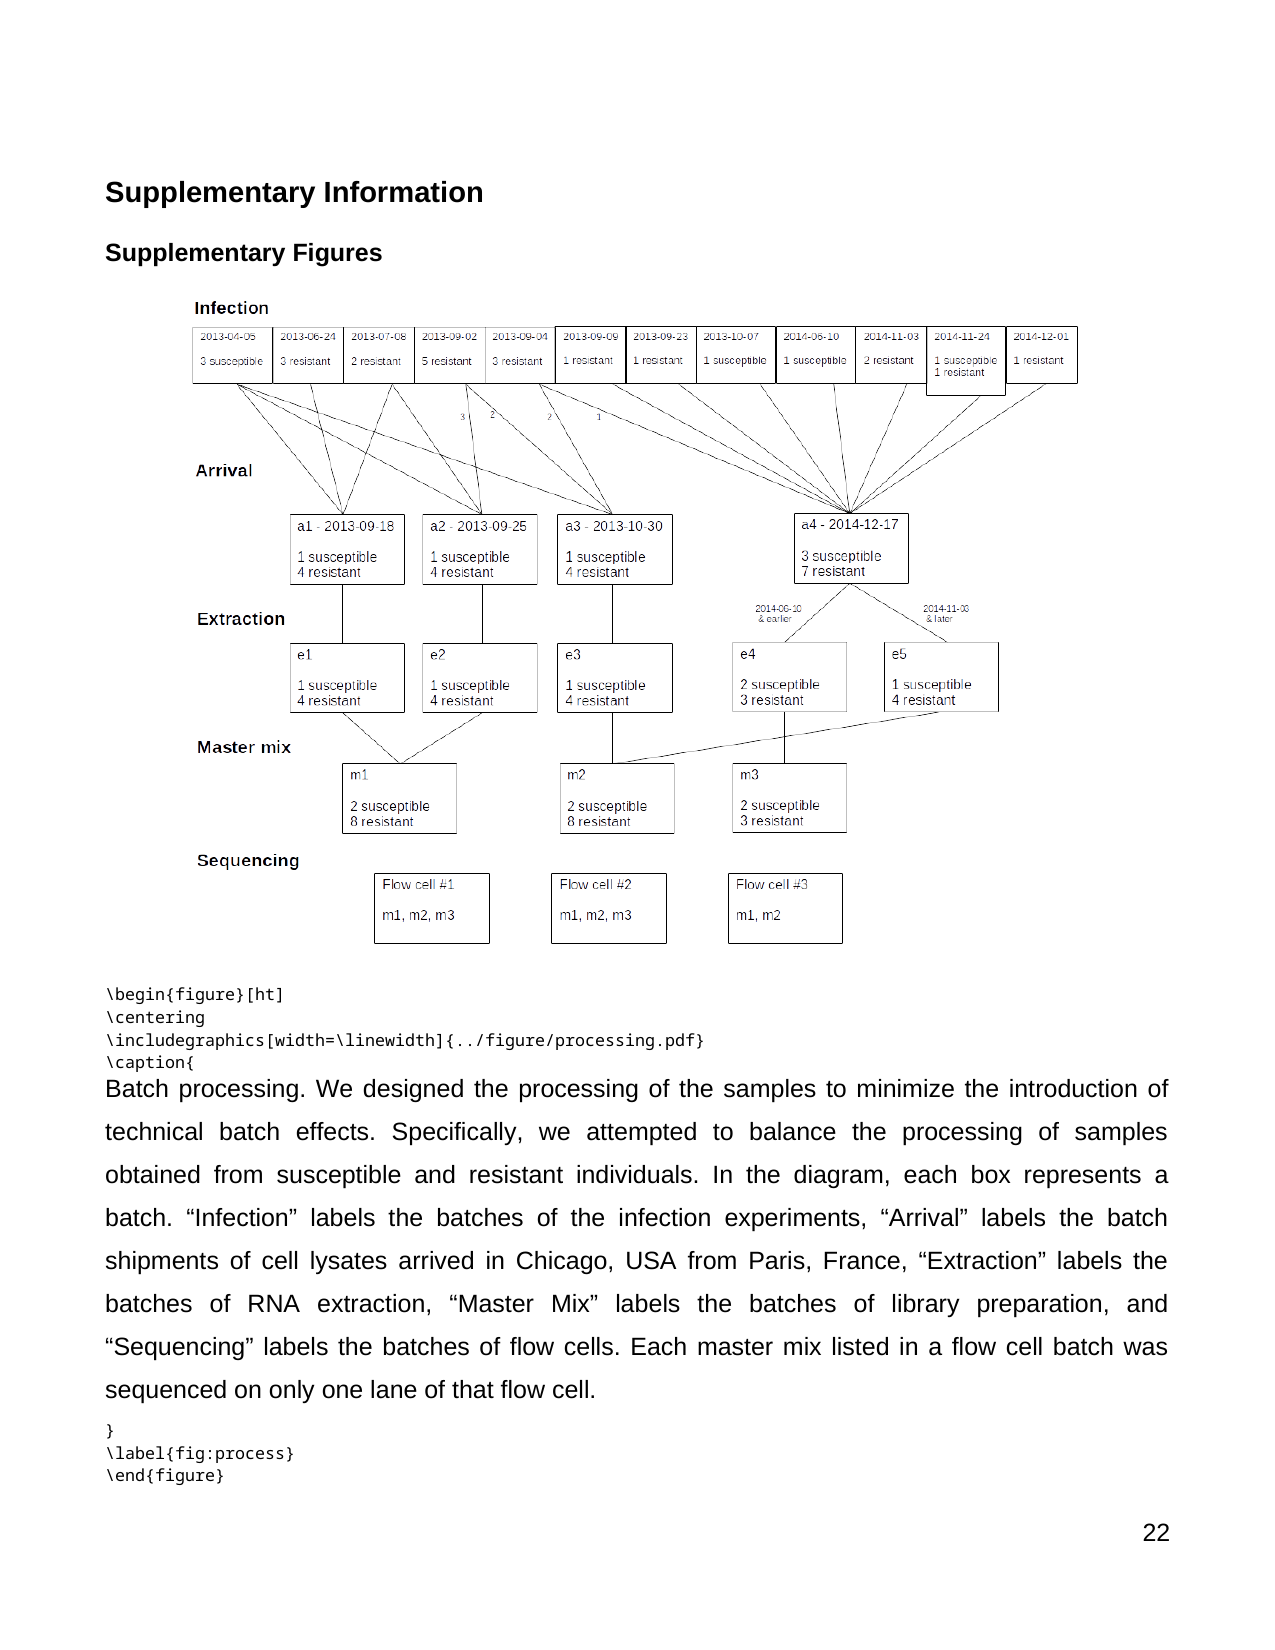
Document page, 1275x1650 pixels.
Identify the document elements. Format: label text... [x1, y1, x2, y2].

subtitle Supplementary Information [105, 175, 1170, 208]
text \begin{figure}[ht] [105, 983, 1170, 1006]
text \includegraphics[width=\linewidth]{../figure/processing.pdf} [105, 1028, 1170, 1051]
text \caption{ [105, 1051, 1170, 1074]
text } [105, 1419, 1170, 1441]
text \centering [105, 1006, 1170, 1028]
subtitle Supplementary Figures [105, 238, 1170, 267]
text Batch processing. We designed the processing of the samples to minimize the introduction of technical batch effects. Specifically, we attempted to balance the processing of samples obtained from susceptible and resistant individuals. In the diagram, each box represents a batch. “Infection” labels the batches of the infection experiments, “Arrival” labels the batch shipments of cell lysates arrived in Chicago, USA from Paris, France, “Extraction” labels the batches of RNA extraction, “Master Mix” labels the batches of library preparation, and “Sequencing” labels the batches of flow cells. Each master mix listed in a flow cell batch was sequenced on only one lane of that flow cell. [105, 1074, 1170, 1404]
picture [187, 293, 1088, 969]
text \end{figure} [105, 1464, 1170, 1487]
text \label{fig:process} [105, 1441, 1170, 1464]
